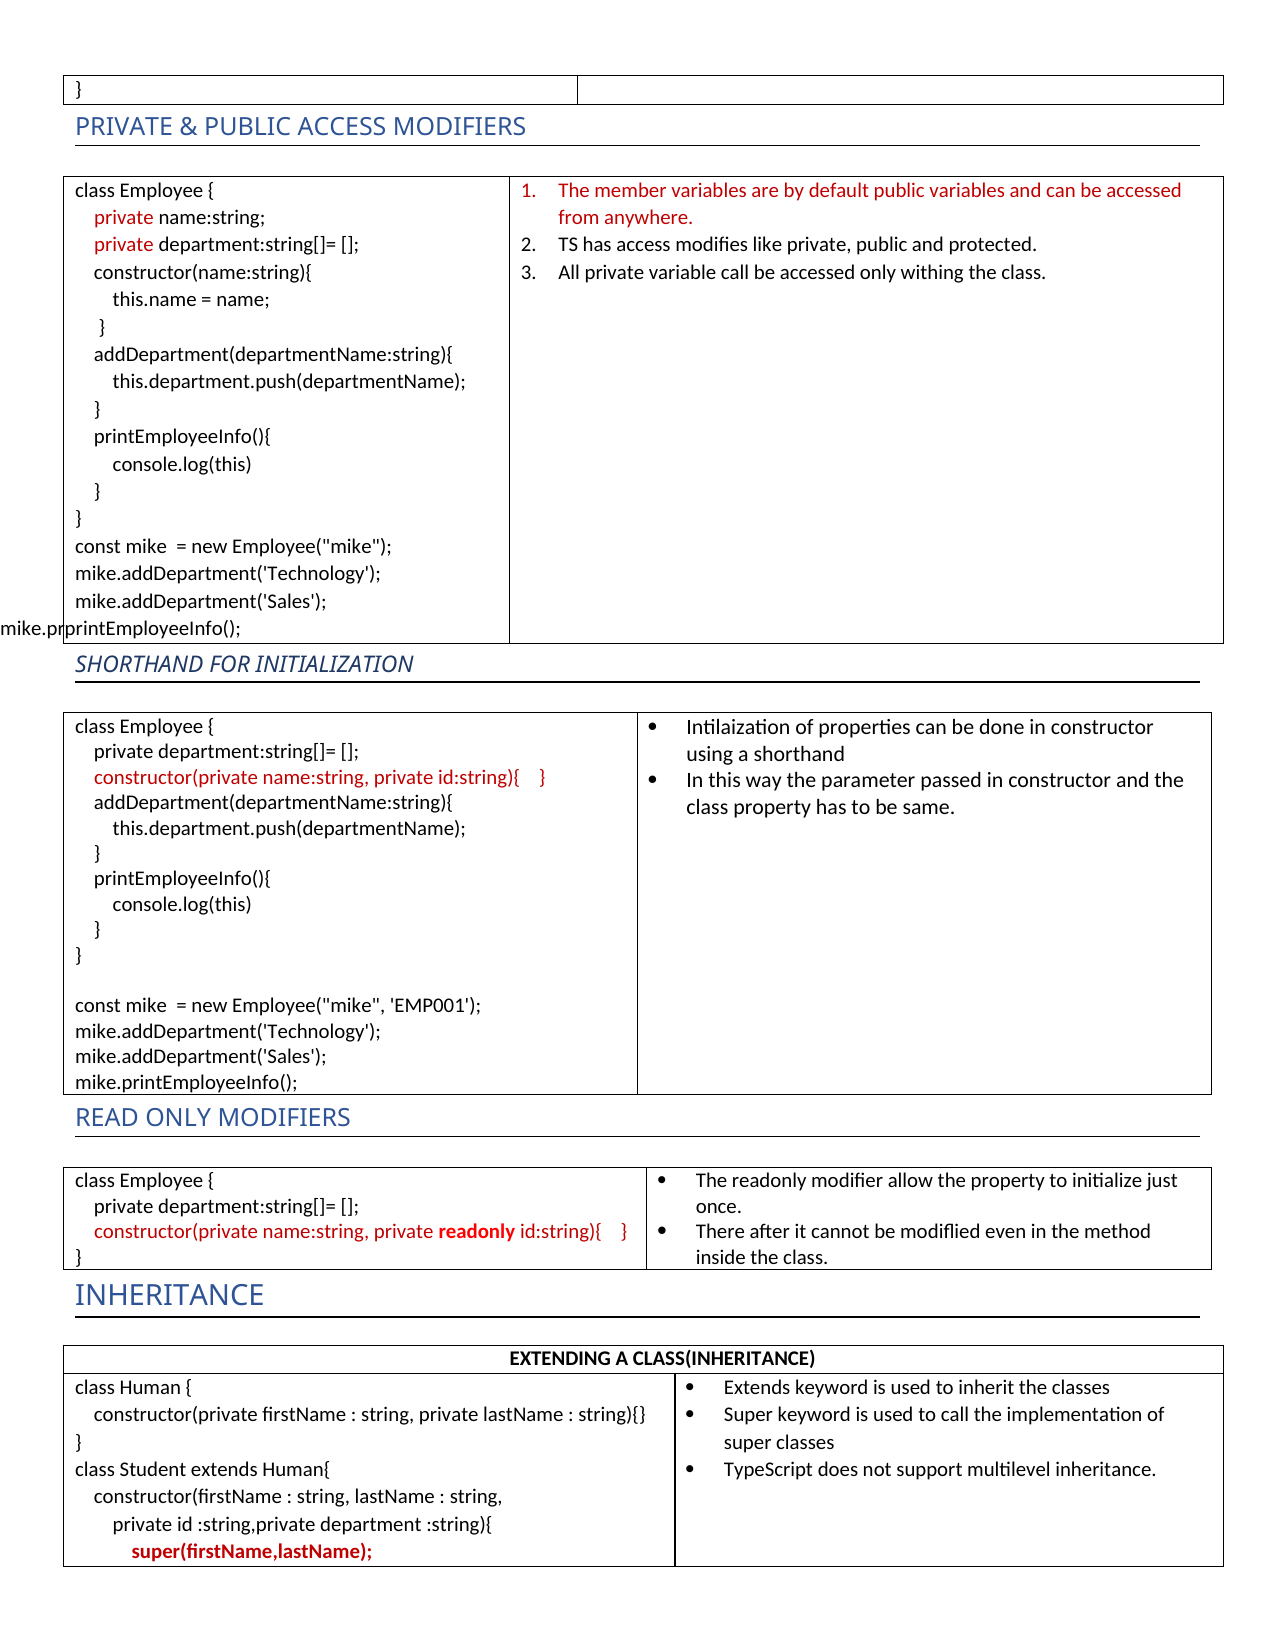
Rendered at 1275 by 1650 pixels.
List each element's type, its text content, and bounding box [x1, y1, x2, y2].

table_header The member variables are by default public variables and can be accessed from anywhere. TS has access modifies like private, public and protected. All private variable call be accessed only withing the class. [510, 177, 1223, 643]
table_header class Employee { private name:string; private department:string[]= []; constructor(name:string){ this.name = name; } addDepartment(departmentName:string){ this.department.push(departmentName); } printEmployeeInfo(){ console.log(this) } } const mike = new Employee("mike"); mike.addDepartment('Technology'); mike.addDepartment('Sales'); mike.prprintEmployeeInfo(); [64, 177, 509, 643]
table_header class Employee { private department:string[]= []; constructor(private name:string, private id:string){ } addDepartment(departmentName:string){ this.department.push(departmentName); } printEmployeeInfo(){ console.log(this) } } const mike = new Employee("mike", 'EMP001'); mike.addDepartment('Technology'); mike.addDepartment('Sales'); mike.printEmployeeInfo(); [64, 713, 637, 1094]
subtitle SHORTHAND FOR INITIALIZATION [75, 648, 1200, 681]
subtitle INHERITANCE [75, 1274, 1200, 1316]
subtitle READ ONLY MODIFIERS [75, 1099, 1200, 1136]
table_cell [64, 76, 577, 103]
table_header EXTENDING A CLASS(INHERITANCE) [64, 1346, 1223, 1373]
table_header The readonly modifier allow the property to initialize just once. There after it cannot be modiflied even in the method inside the class. [647, 1168, 1211, 1269]
table_header Intilaization of properties can be done in constructor using a shorthand In this way the parameter passed in constructor and the class property has to be same. [638, 713, 1211, 1094]
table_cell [676, 1374, 1223, 1566]
subtitle PRIVATE & PUBLIC ACCESS MODIFIERS [75, 109, 1200, 145]
table_header class Employee { private department:string[]= []; constructor(private name:string, private readonly id:string){ } } [64, 1168, 646, 1269]
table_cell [578, 76, 1223, 103]
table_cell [64, 1374, 674, 1566]
